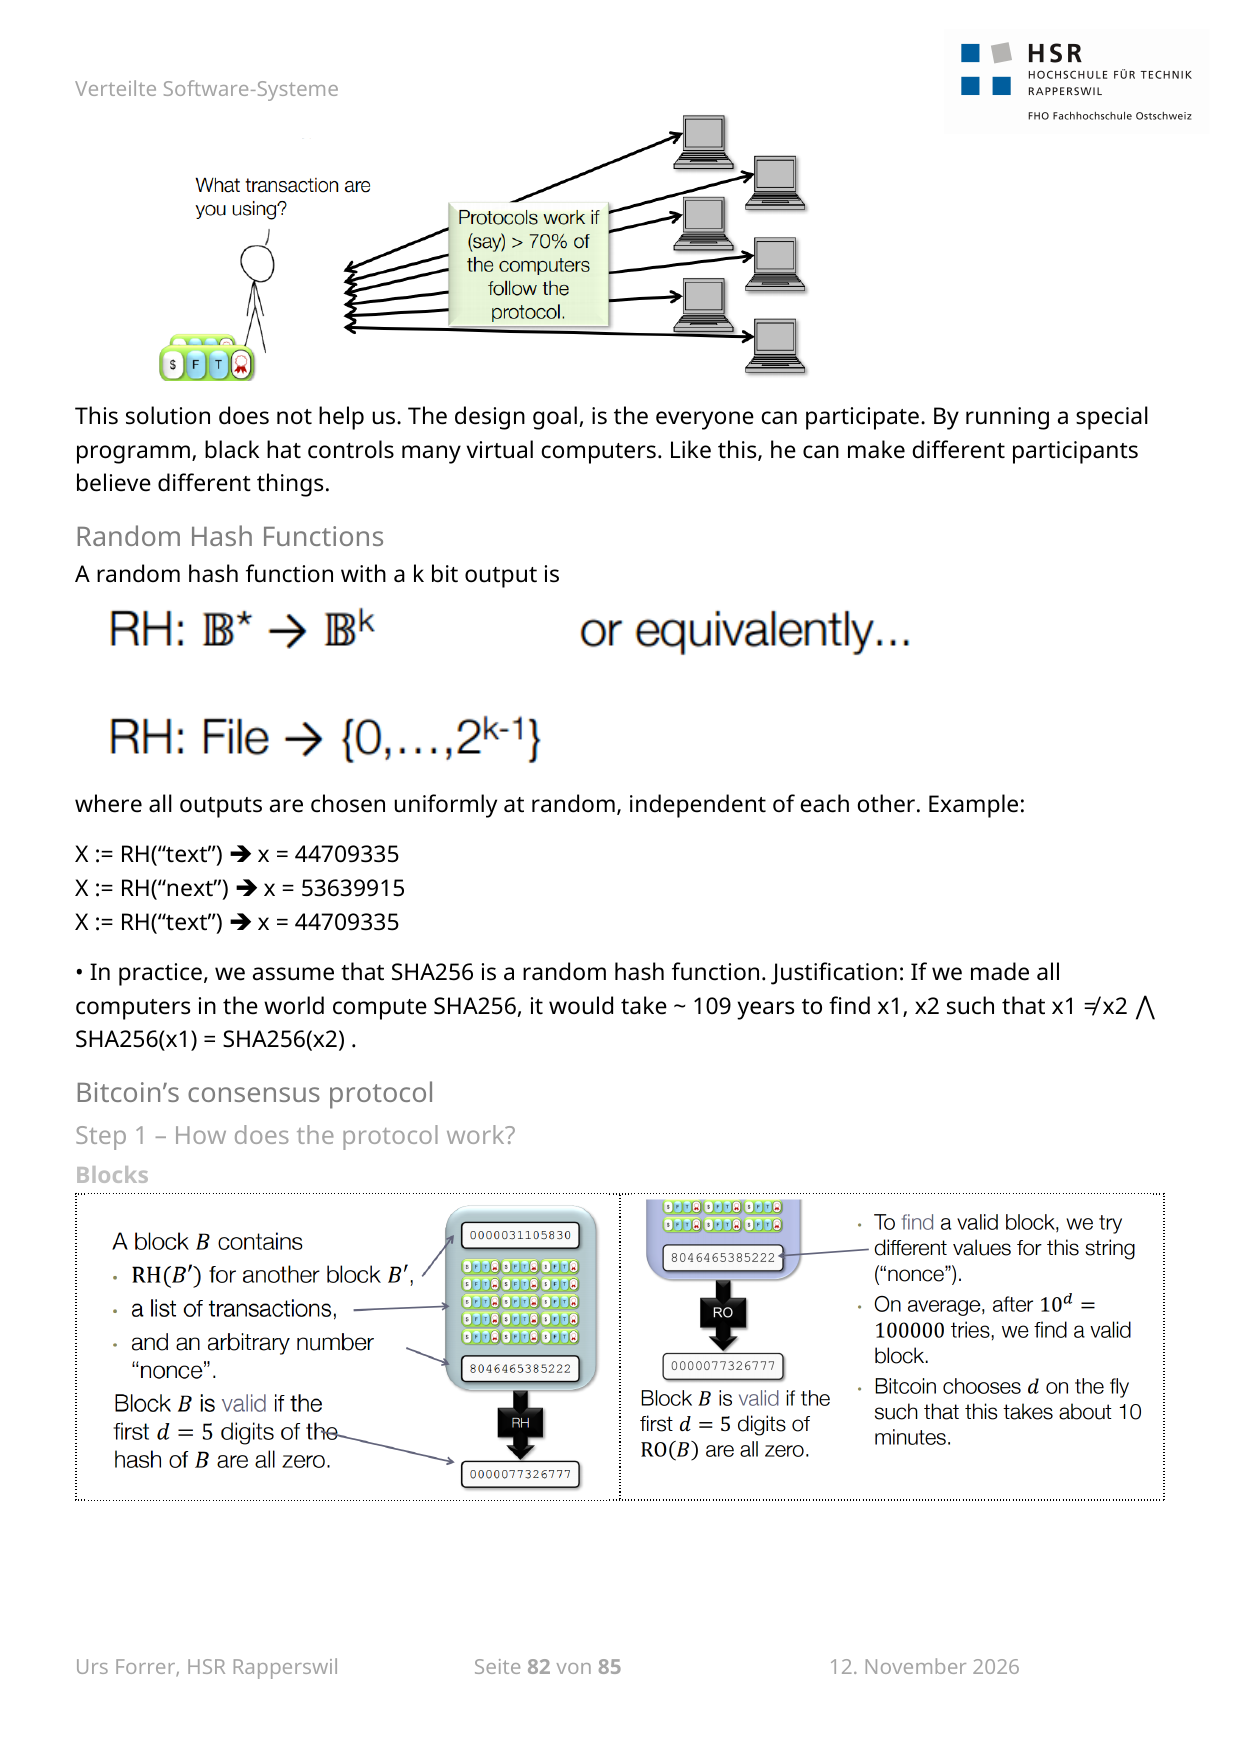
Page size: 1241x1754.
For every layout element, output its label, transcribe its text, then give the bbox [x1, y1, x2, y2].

table_header [620, 1193, 1164, 1499]
picture [75, 102, 824, 381]
table_header [76, 1193, 87, 1499]
text X := RH(“text”) x = 44709335 X := RH(“next”) x = 53639915 X := RH(“text”) x = 44709335 [75, 838, 1165, 937]
subtitle Bitcoin’s consensus protocol [75, 1074, 1165, 1111]
subtitle Random Hash Functions [75, 518, 1165, 554]
text • In practice, we assume that SHA256 is a random hash function. Justification: If we made all computers in the world compute SHA256, it would take ~ 109 years to find x1, x2 such that x1 ≠ x2 ⋀ SHA256(x1) = SHA256(x2) . [75, 956, 1165, 1054]
picture [87, 1194, 609, 1500]
subtitle Blocks [75, 1159, 1165, 1190]
picture [943, 29, 1210, 134]
table_header [609, 1193, 620, 1499]
picture [75, 591, 1061, 785]
text This solution does not help us. The design goal, is the everyone can participate. By running a special programm, black hat controls many virtual computers. Like this, he can make different participants believe different things. [75, 400, 1165, 498]
subtitle Step 1 – How does the protocol work? [75, 1118, 1165, 1152]
picture [631, 1194, 1153, 1462]
